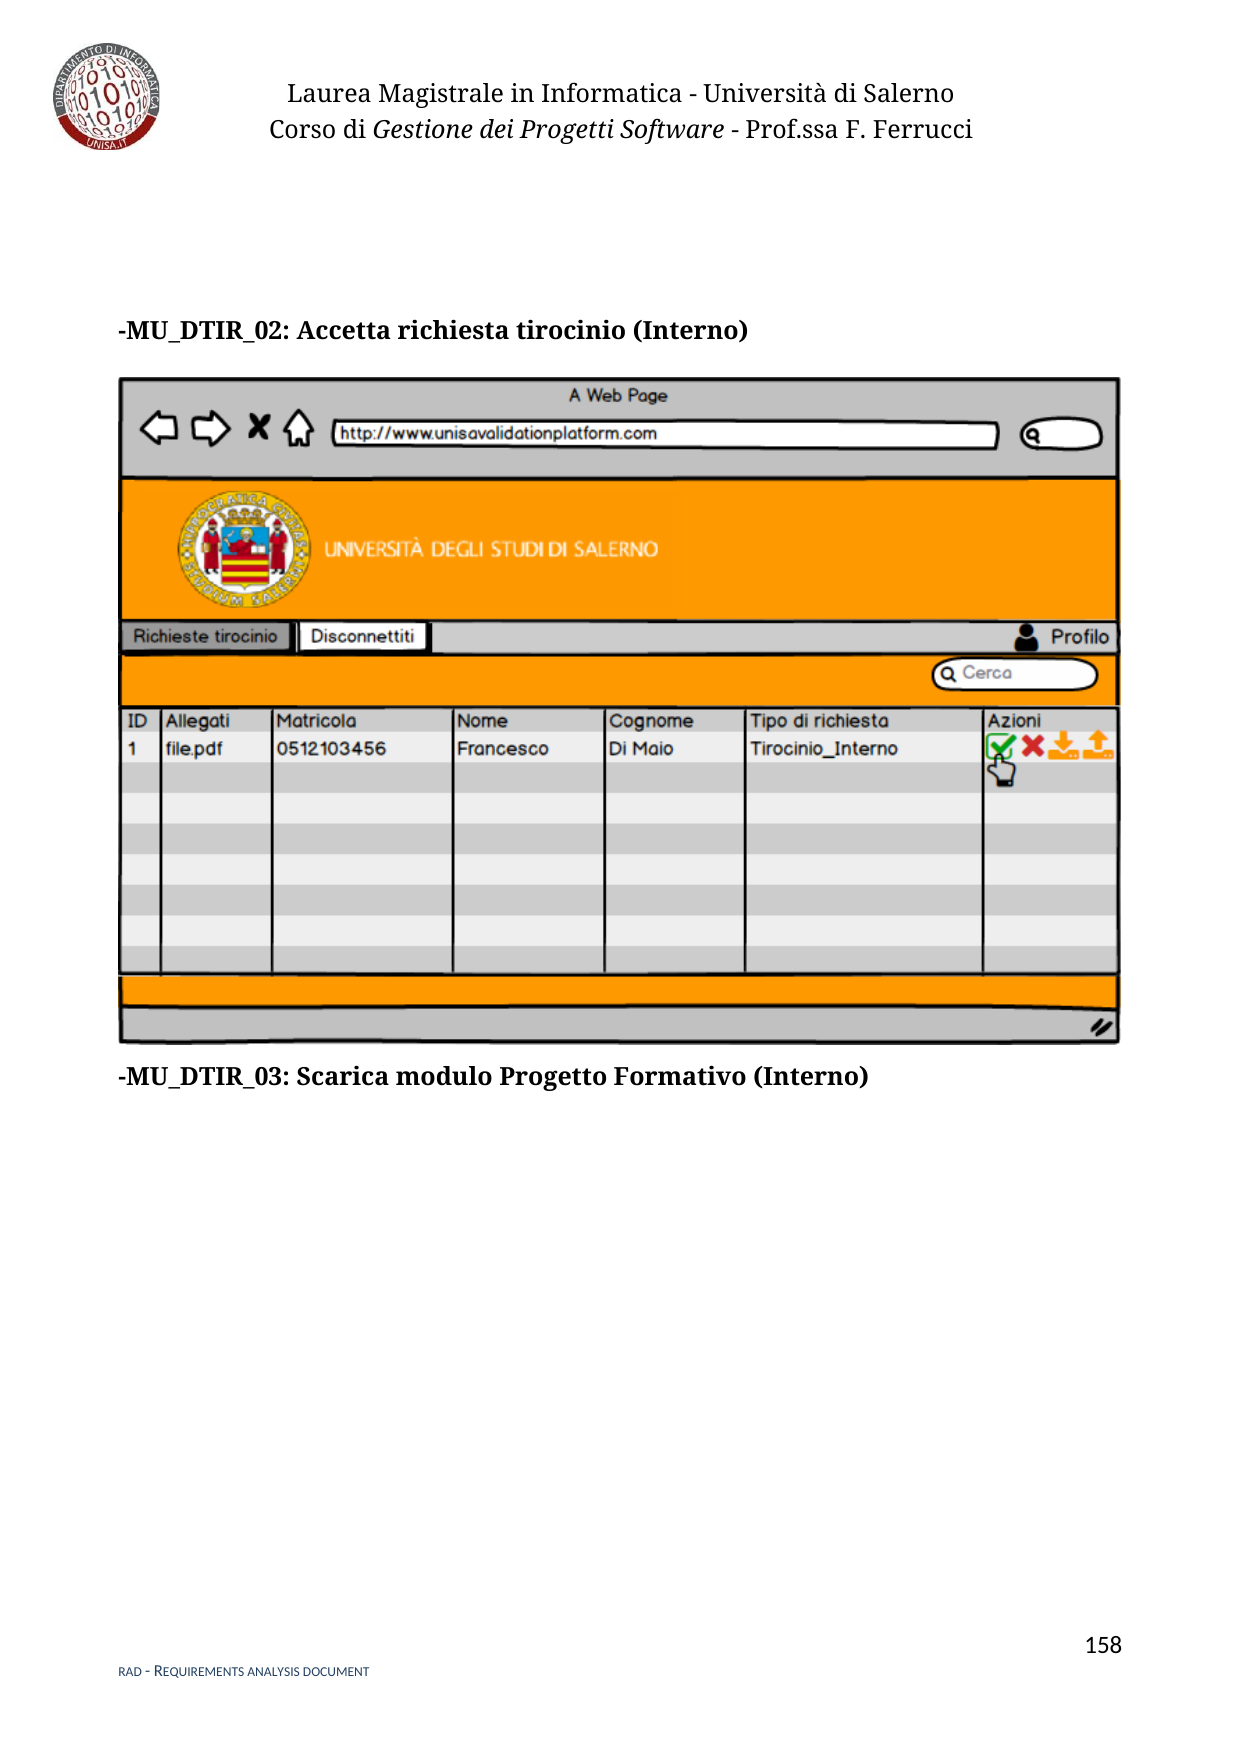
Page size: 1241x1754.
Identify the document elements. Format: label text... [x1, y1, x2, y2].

text -MU_DTIR_03: Scarica modulo Progetto Formativo (Interno) [118, 1059, 1122, 1093]
text -MU_DTIR_02: Accetta richiesta tirocinio (Interno) [118, 313, 1122, 347]
picture [53, 43, 160, 150]
picture [118, 377, 1121, 1045]
